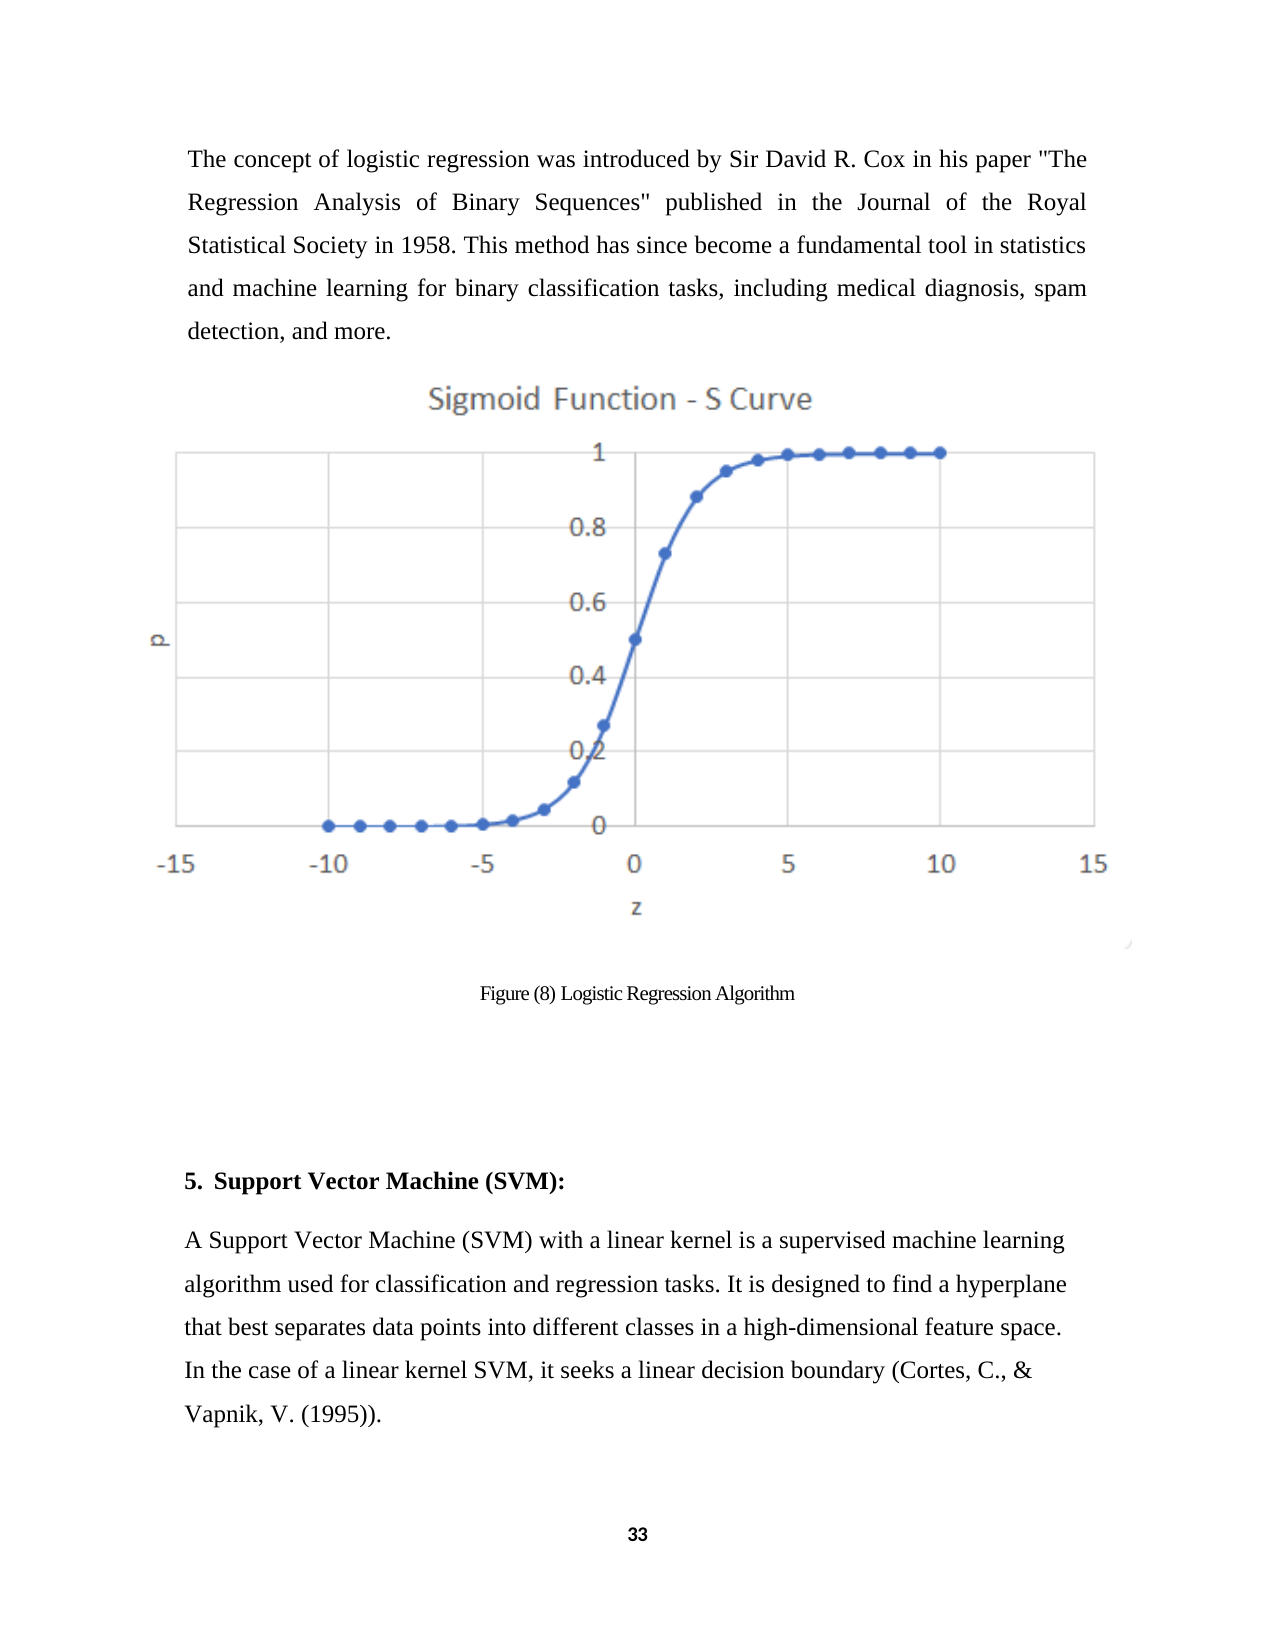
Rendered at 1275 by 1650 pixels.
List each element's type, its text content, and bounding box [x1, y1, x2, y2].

text Figure (8) Logistic Regression Algorithm [187, 981, 1088, 1005]
picture [125, 375, 1132, 949]
list Support Vector Machine (SVM): [184, 1166, 1088, 1195]
text A Support Vector Machine (SVM) with a linear kernel is a supervised machine learning algorithm used for classification and regression tasks. It is designed to find a hyperplane that best separates data points into different classes in a high-dimensional feature space. In the case of a linear kernel SVM, it seeks a linear decision boundary (Cortes, C., & Vapnik, V. (1995)). [184, 1226, 1088, 1428]
text The concept of logistic regression was introduced by Sir David R. Cox in his paper "The Regression Analysis of Binary Sequences" published in the Journal of the Royal Statistical Society in 1958. This method has since become a fundamental tool in statistics and machine learning for binary classification tasks, including medical diagnosis, spam detection, and more. [187, 144, 1088, 345]
